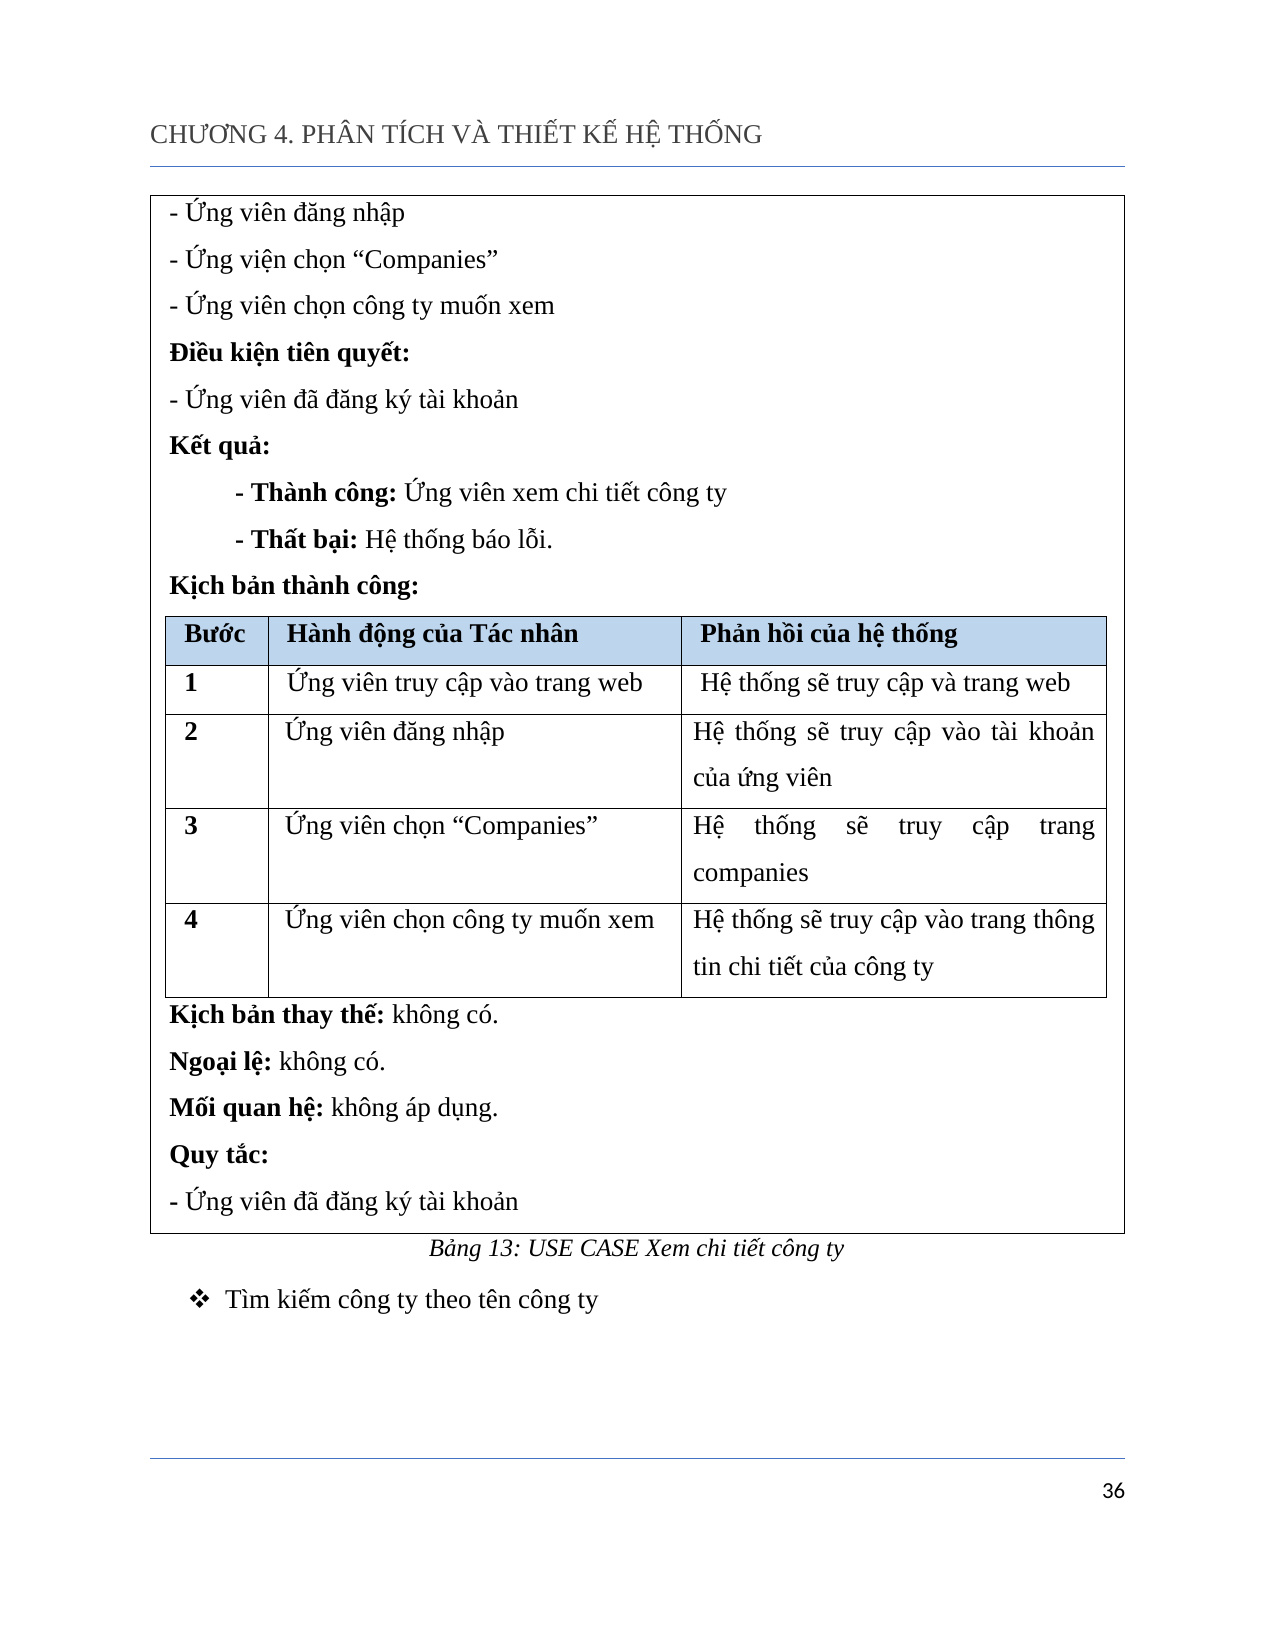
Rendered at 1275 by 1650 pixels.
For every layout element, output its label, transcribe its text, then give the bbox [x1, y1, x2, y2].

text Bảng 13: USE CASE Xem chi tiết công ty [150, 1234, 1125, 1262]
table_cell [151, 196, 1124, 1232]
list Tìm kiếm công ty theo tên công ty [187, 1283, 1125, 1314]
